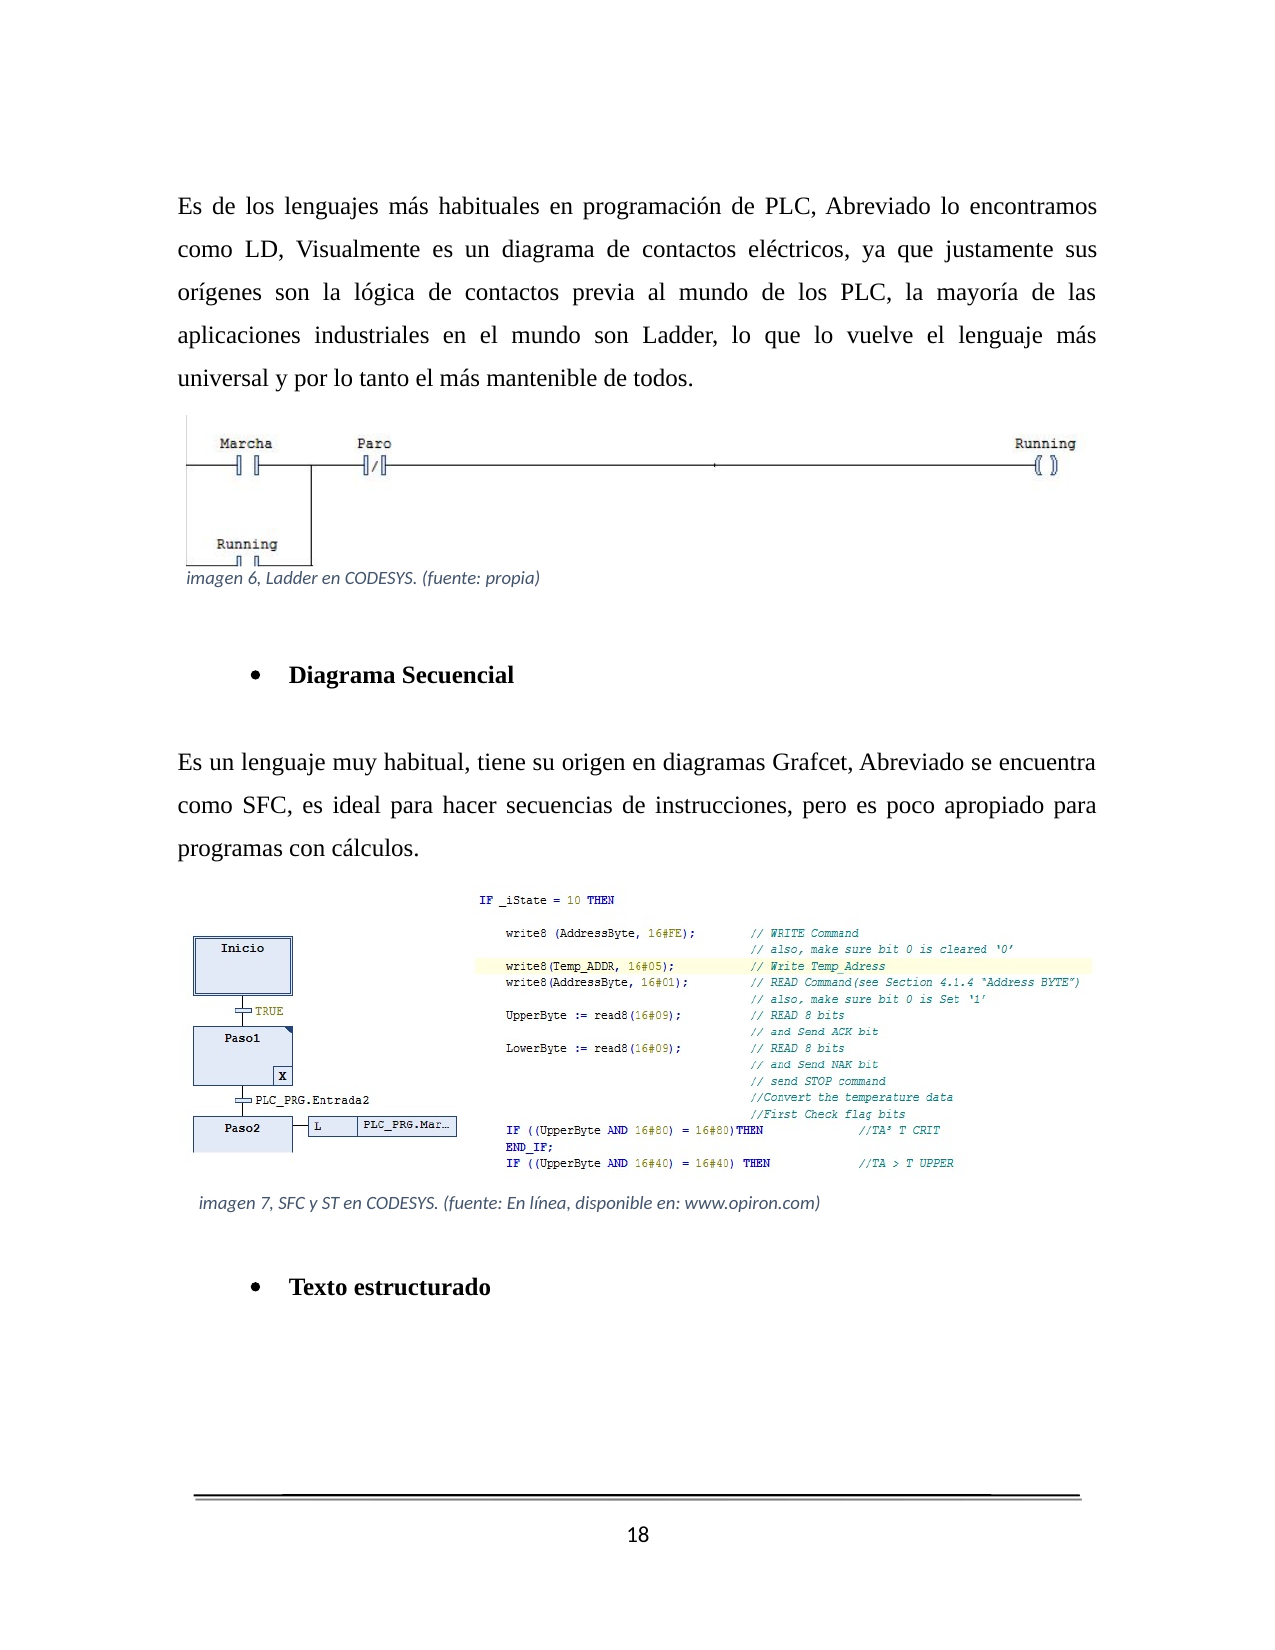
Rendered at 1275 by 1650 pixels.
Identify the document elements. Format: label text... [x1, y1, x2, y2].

list Texto estructurado [251, 1272, 1098, 1301]
picture [186, 415, 1088, 566]
picture [178, 884, 1099, 1182]
text Es un lenguaje muy habitual, tiene su origen en diagramas Grafcet, Abreviado se encuentra como SFC, es ideal para hacer secuencias de instrucciones, pero es poco apropiado para programas con cálculos. [177, 747, 1098, 862]
list Diagrama Secuencial [251, 660, 1098, 689]
text Es de los lenguajes más habituales en programación de PLC, Abreviado lo encontramos como LD, Visualmente es un diagrama de contactos eléctricos, ya que justamente sus orígenes son la lógica de contactos previa al mundo de los PLC, la mayoría de las aplicaciones industriales en el mundo son Ladder, lo que lo vuelve el lenguaje más universal y por lo tanto el más mantenible de todos. [177, 191, 1098, 392]
